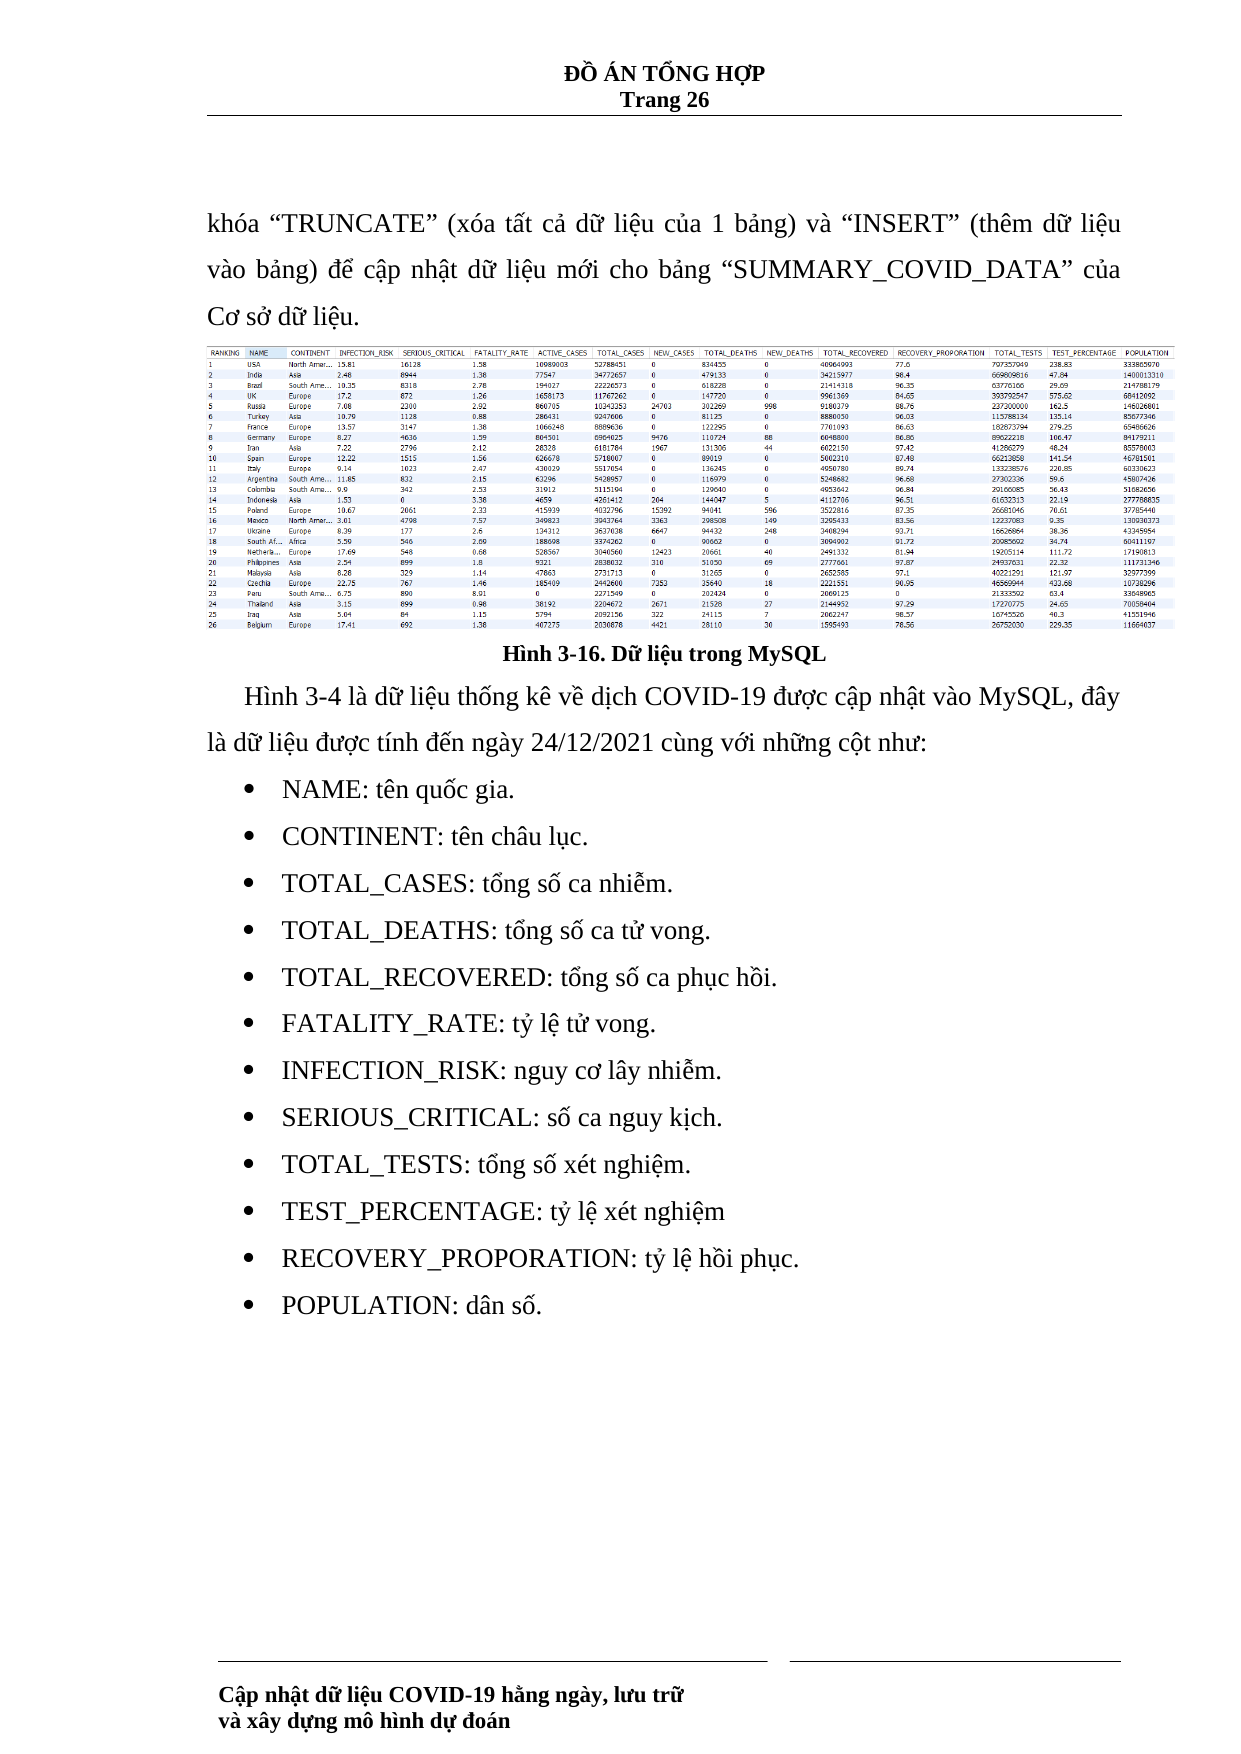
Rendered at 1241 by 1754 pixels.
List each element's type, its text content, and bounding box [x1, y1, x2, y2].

list SERIOUS_CRITICAL: số ca nguy kịch. [244, 1101, 1122, 1133]
list TOTAL_CASES: tổng số ca nhiễm. [244, 867, 1122, 898]
list TEST_PERCENTAGE: tỷ lệ xét nghiệm [244, 1195, 1122, 1226]
list POPULATION: dân số. [244, 1289, 1122, 1320]
list CONTINENT: tên châu lục. [244, 820, 1122, 851]
list INFECTION_RISK: nguy cơ lây nhiễm. [244, 1054, 1122, 1086]
list NAME: tên quốc gia. [244, 773, 1122, 804]
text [207, 207, 1122, 331]
list RECOVERY_PROPORATION: tỷ lệ hồi phục. [244, 1242, 1122, 1273]
list TOTAL_RECOVERED: tổng số ca phục hồi. [244, 961, 1122, 992]
text Hình 3-4 là dữ liệu thống kê về dịch COVID-19 được cập nhật vào MySQL, đây là dữ liệu được tính đến ngày 24/12/2021 cùng với những cột như: [207, 680, 1122, 758]
list TOTAL_DEATHS: tổng số ca tử vong. [244, 914, 1122, 945]
list TOTAL_TESTS: tổng số xét nghiệm. [244, 1148, 1122, 1179]
picture [206, 346, 1175, 630]
list FATALITY_RATE: tỷ lệ tử vong. [244, 1008, 1122, 1039]
